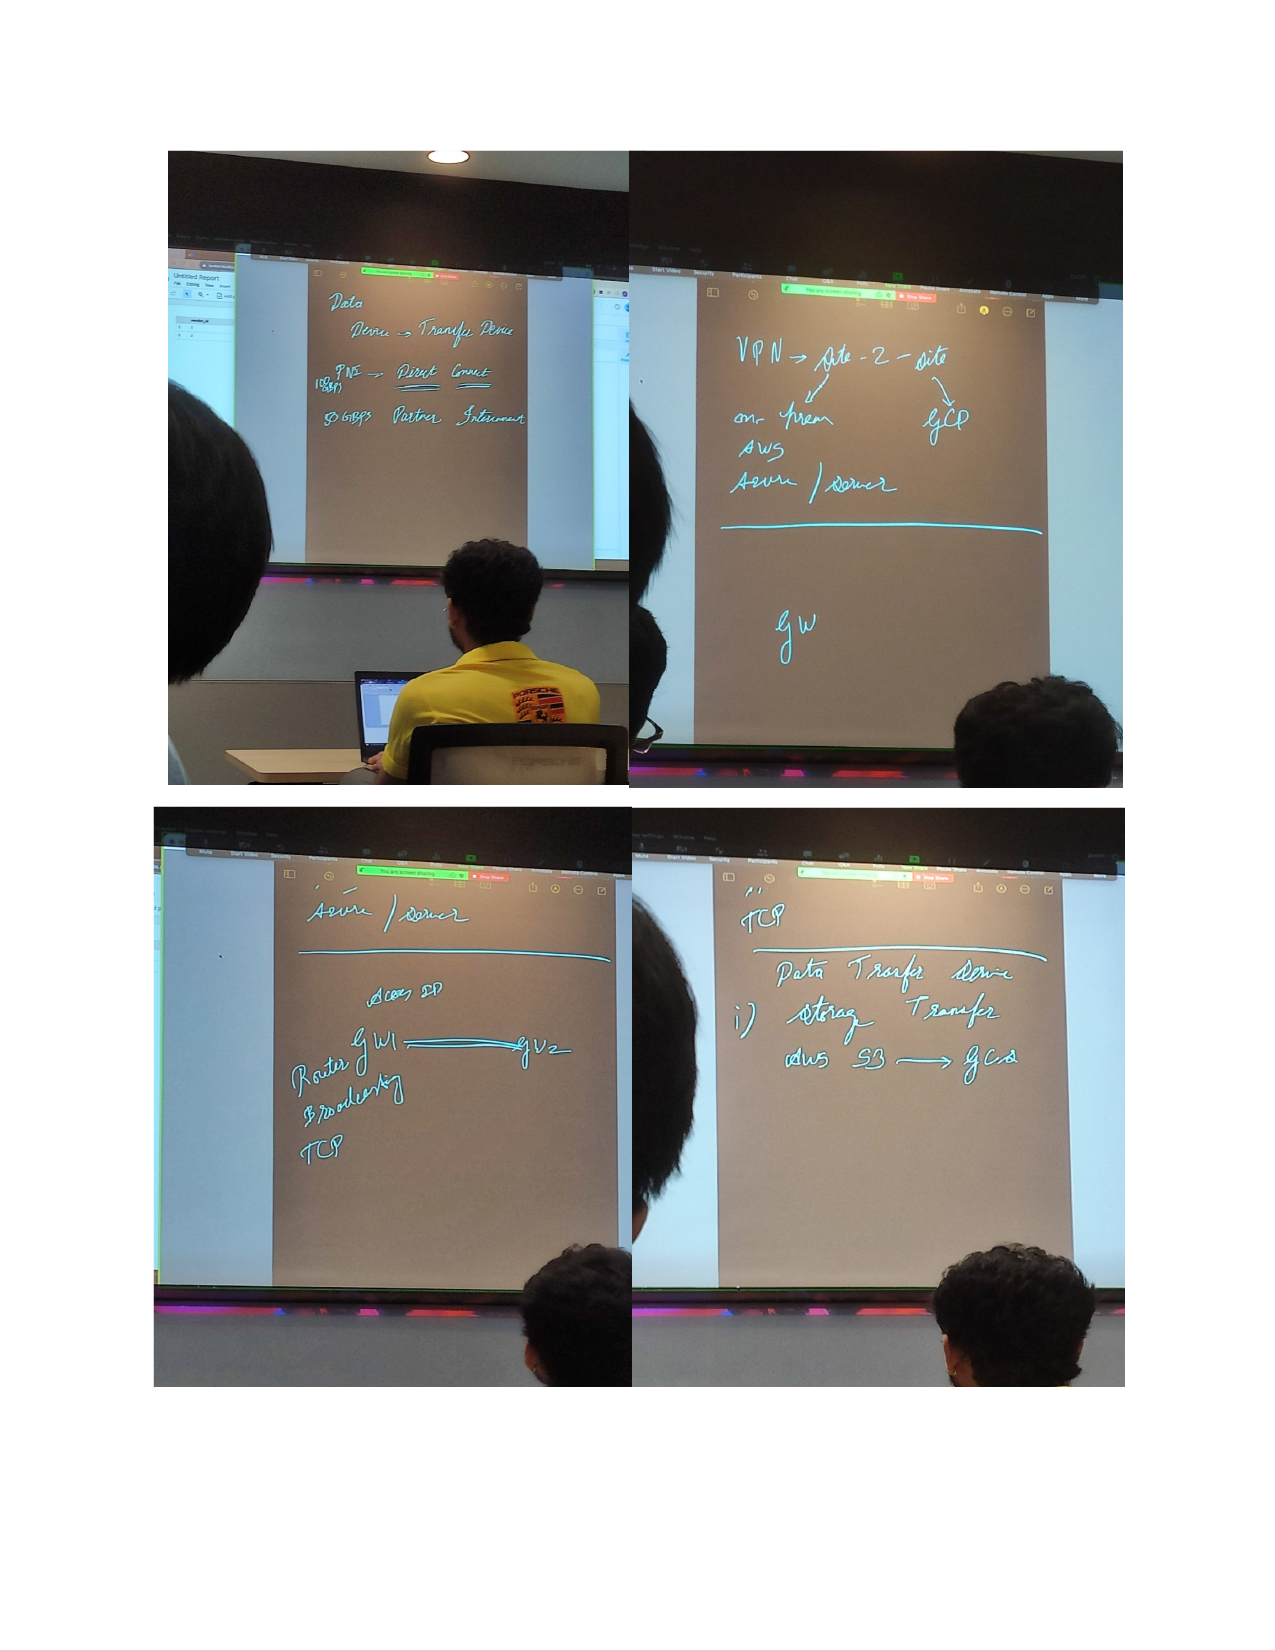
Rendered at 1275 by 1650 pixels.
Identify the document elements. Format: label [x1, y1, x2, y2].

picture [154, 807, 1125, 1387]
picture [168, 151, 1122, 787]
